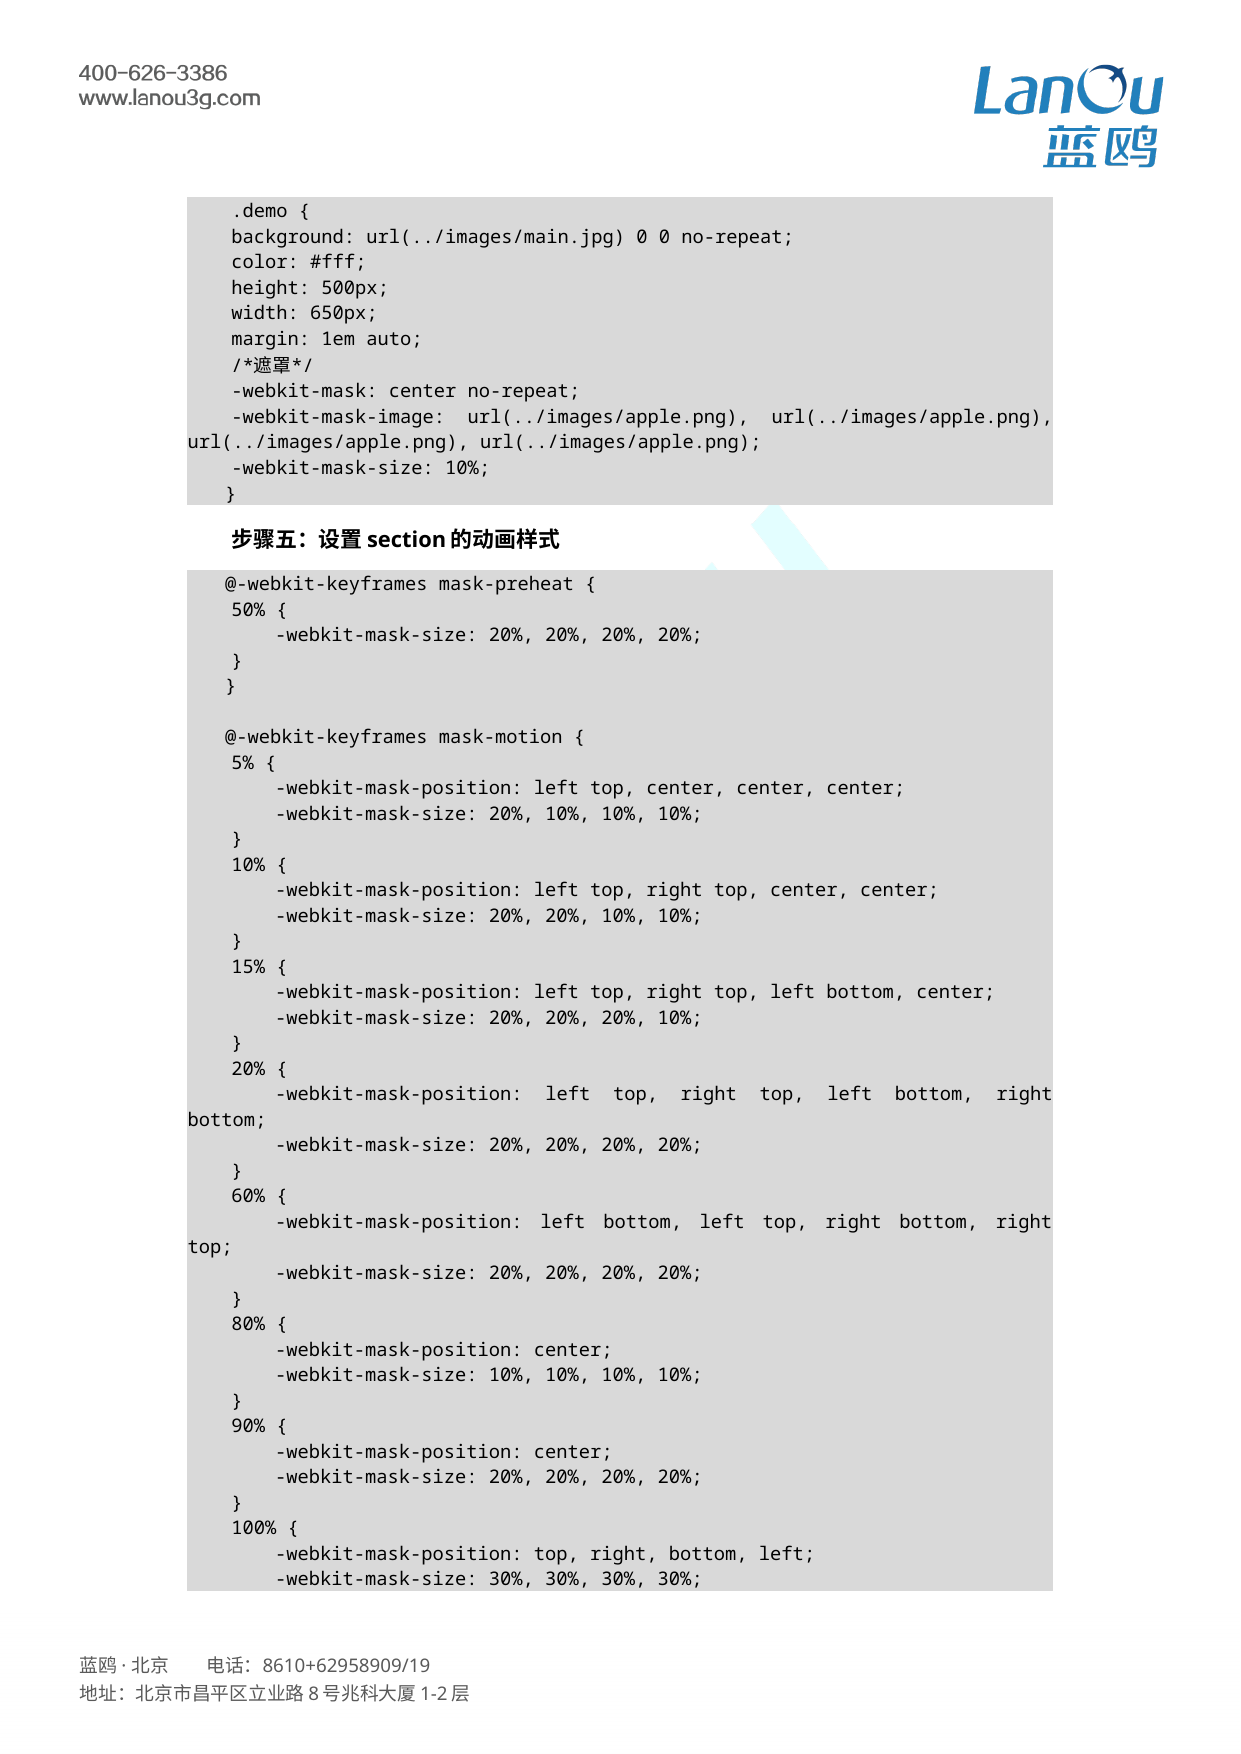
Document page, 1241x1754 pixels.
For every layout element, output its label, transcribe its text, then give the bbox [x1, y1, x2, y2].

text -webkit-mask-size: 20%, 20%, 20%, 10%; [187, 1004, 1053, 1030]
text background: url(../images/main.jpg) 0 0 no-repeat; [187, 223, 1053, 248]
text 80% { [187, 1310, 1053, 1336]
text -webkit-mask-position: left top, right top, left bottom, right bottom; [187, 1081, 1053, 1132]
text .demo { [187, 197, 1053, 223]
text 5% { [187, 749, 1053, 774]
text -webkit-mask-position: left top, right top, left bottom, center; [187, 979, 1053, 1004]
text -webkit-mask-position: left top, right top, center, center; [187, 877, 1053, 902]
text } [187, 1030, 1053, 1055]
text margin: 1em auto; [187, 325, 1053, 351]
text @-webkit-keyframes mask-motion { [187, 723, 1053, 749]
text } [187, 647, 1053, 672]
text -webkit-mask-size: 10%; [187, 454, 1053, 480]
text } [187, 480, 1053, 505]
text @-webkit-keyframes mask-preheat { [187, 570, 1053, 596]
text -webkit-mask-size: 30%, 30%, 30%, 30%; [187, 1566, 1053, 1591]
text 20% { [187, 1055, 1053, 1081]
text 60% { [187, 1183, 1053, 1208]
picture [0, 2, 1241, 187]
text } [187, 1489, 1053, 1514]
text } [187, 928, 1053, 953]
text } [187, 672, 1053, 698]
text -webkit-mask-size: 20%, 10%, 10%, 10%; [187, 800, 1053, 826]
text -webkit-mask-size: 20%, 20%, 10%, 10%; [187, 902, 1053, 928]
text -webkit-mask-size: 20%, 20%, 20%, 20%; [187, 621, 1053, 647]
text -webkit-mask: center no-repeat; [187, 378, 1053, 403]
text -webkit-mask-image: url(../images/apple.png), url(../images/apple.png), url(../images/apple.png), url(../images/apple.png); [187, 403, 1053, 454]
text -webkit-mask-position: left top, center, center, center; [187, 774, 1053, 800]
text -webkit-mask-size: 20%, 20%, 20%, 20%; [187, 1463, 1053, 1489]
text -webkit-mask-size: 10%, 10%, 10%, 10%; [187, 1361, 1053, 1387]
text 100% { [187, 1514, 1053, 1540]
text -webkit-mask-position: top, right, bottom, left; [187, 1540, 1053, 1566]
text width: 650px; [187, 299, 1053, 325]
text 50% { [187, 596, 1053, 621]
picture [0, 1610, 1241, 1754]
text 步骤五：设置section的动画样式 [231, 522, 1053, 554]
text -webkit-mask-position: center; [187, 1438, 1053, 1463]
text } [187, 1387, 1053, 1412]
text -webkit-mask-size: 20%, 20%, 20%, 20%; [187, 1132, 1053, 1157]
text /*遮罩*/ [187, 351, 1053, 378]
text height: 500px; [187, 274, 1053, 299]
text color: #fff; [187, 248, 1053, 274]
text 15% { [187, 953, 1053, 979]
text } [187, 826, 1053, 851]
text -webkit-mask-position: left bottom, left top, right bottom, right top; [187, 1208, 1053, 1259]
text -webkit-mask-size: 20%, 20%, 20%, 20%; [187, 1259, 1053, 1285]
text } [187, 1157, 1053, 1183]
text 10% { [187, 851, 1053, 877]
text -webkit-mask-position: center; [187, 1336, 1053, 1361]
text } [187, 1285, 1053, 1310]
text 90% { [187, 1412, 1053, 1438]
